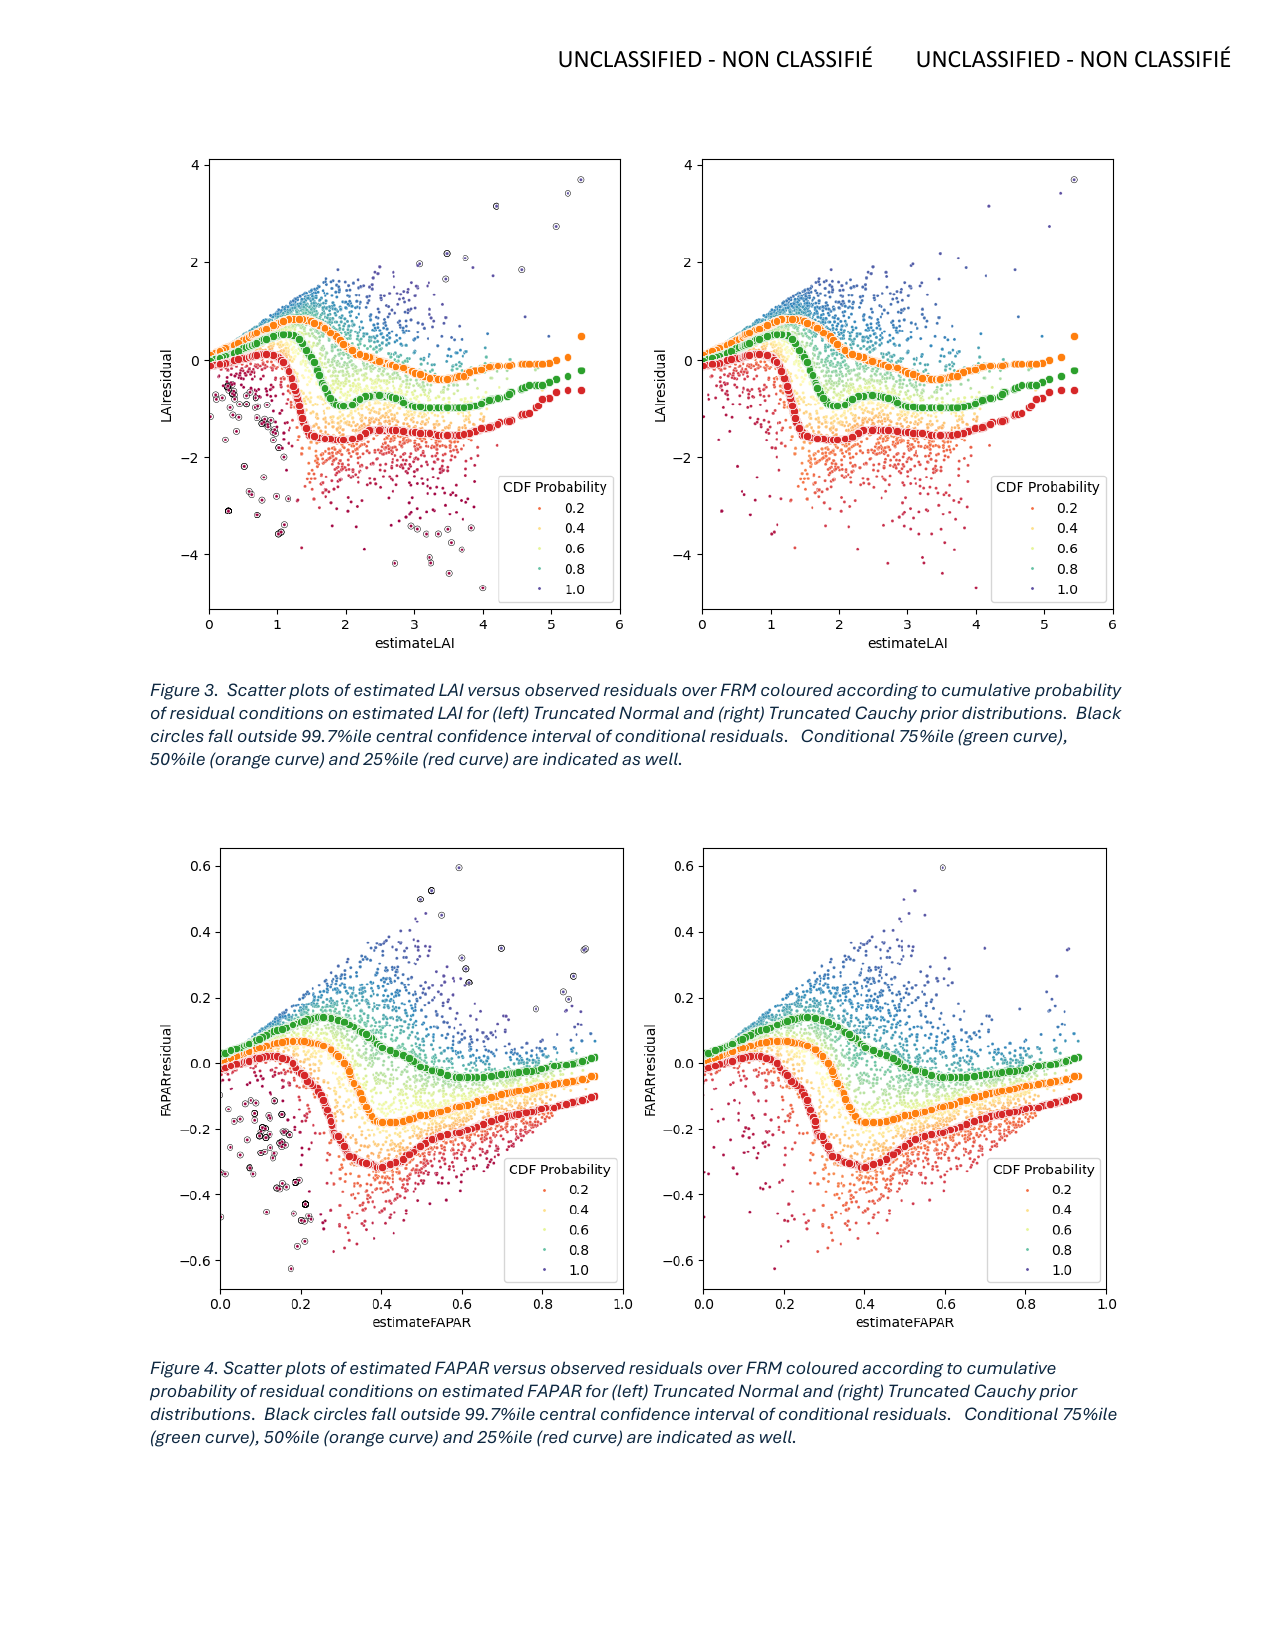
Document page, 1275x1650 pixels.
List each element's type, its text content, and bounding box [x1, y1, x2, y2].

text Figure 3. Scatter plots of estimated LAI versus observed residuals over FRM coloured according to cumulative probability of residual conditions on estimated LAI for (left) Truncated Normal and (right) Truncated Cauchy prior distributions. Black circles fall outside 99.7%ile central confidence interval of conditional residuals. Conditional 75%ile (green curve), 50%ile (orange curve) and 25%ile (red curve) are indicated as well. [150, 679, 1125, 771]
picture [150, 838, 1125, 1339]
picture [150, 150, 1125, 660]
text Figure 4. Scatter plots of estimated FAPAR versus observed residuals over FRM coloured according to cumulative probability of residual conditions on estimated FAPAR for (left) Truncated Normal and (right) Truncated Cauchy prior distributions. Black circles fall outside 99.7%ile central confidence interval of conditional residuals. Conditional 75%ile (green curve), 50%ile (orange curve) and 25%ile (red curve) are indicated as well. [150, 1357, 1125, 1449]
